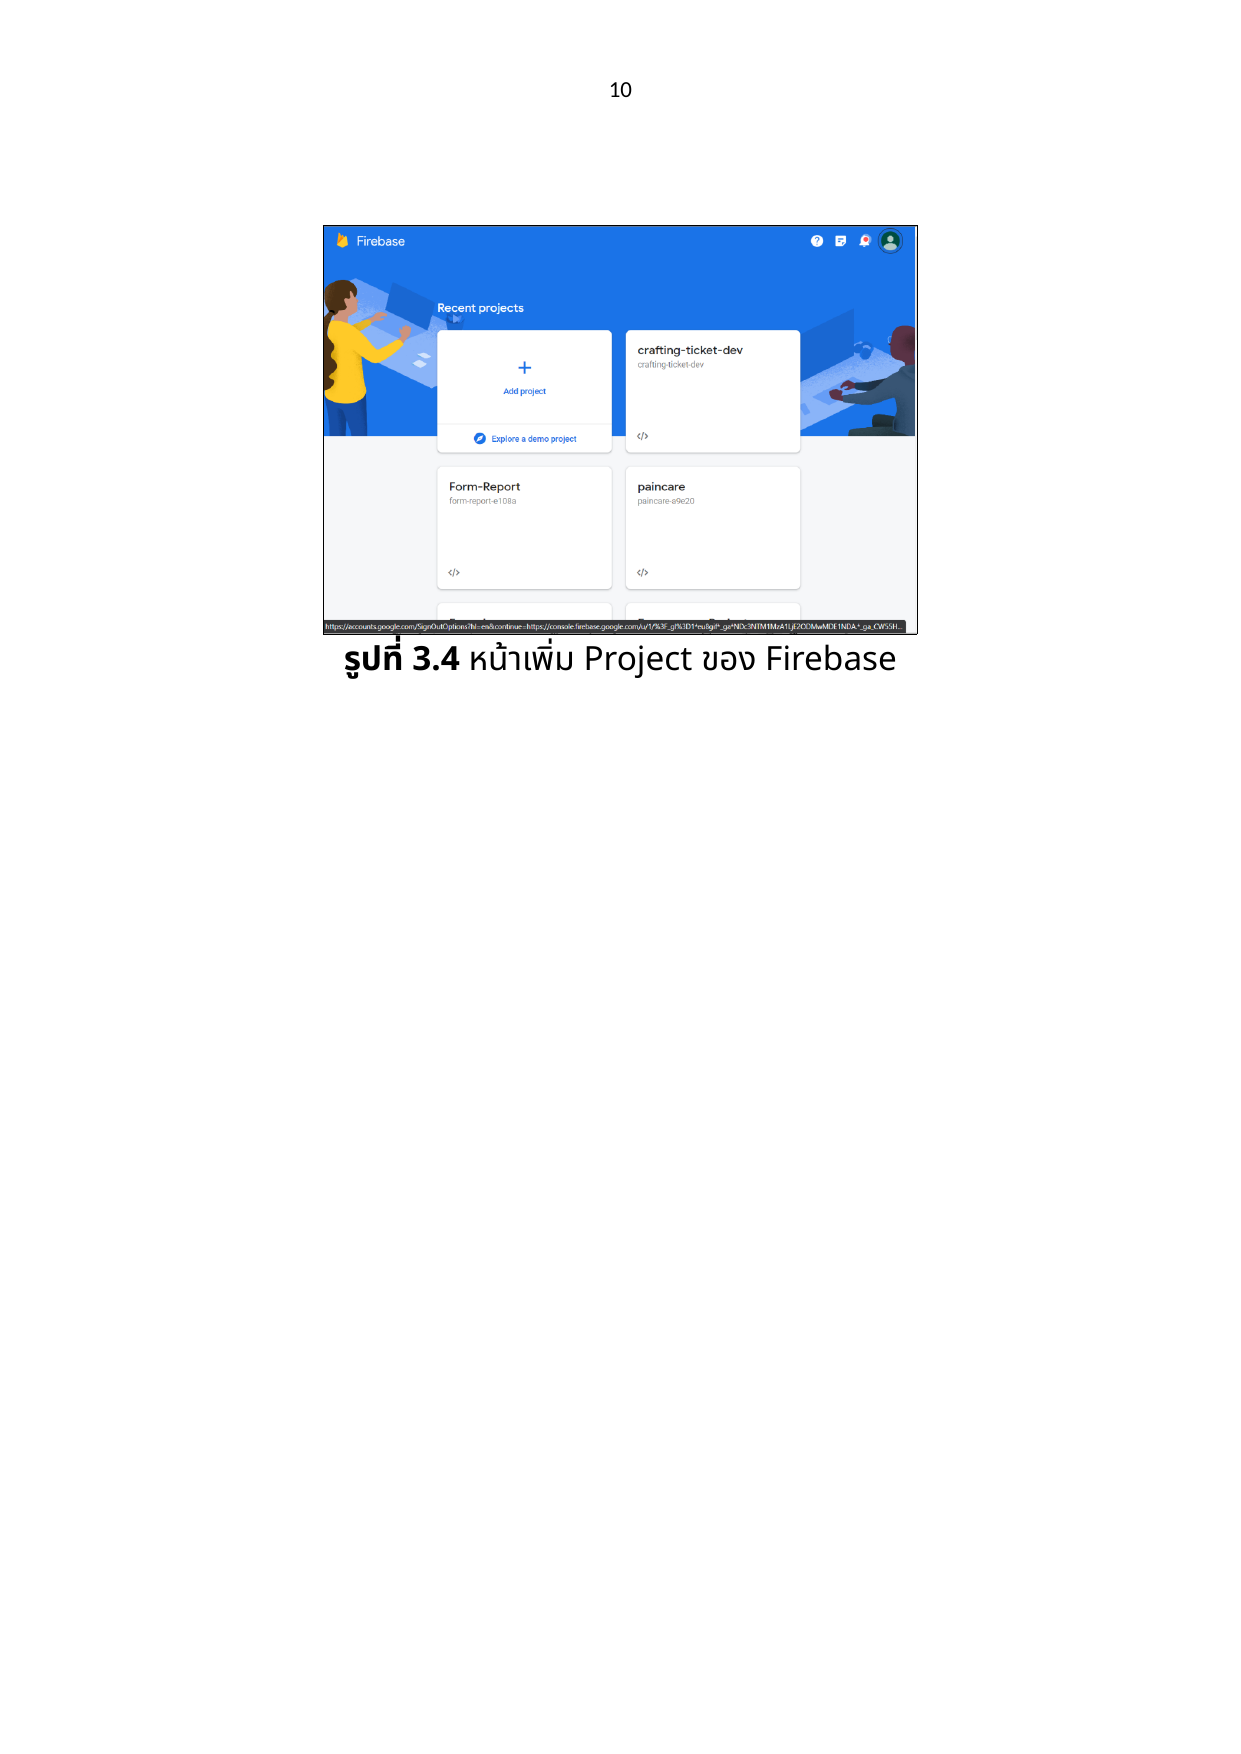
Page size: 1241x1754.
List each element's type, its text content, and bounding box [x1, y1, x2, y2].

picture [324, 226, 917, 634]
text รูปที่ 3.4 หน้าเพิ่ม Project ของ Firebase [187, 634, 1053, 685]
